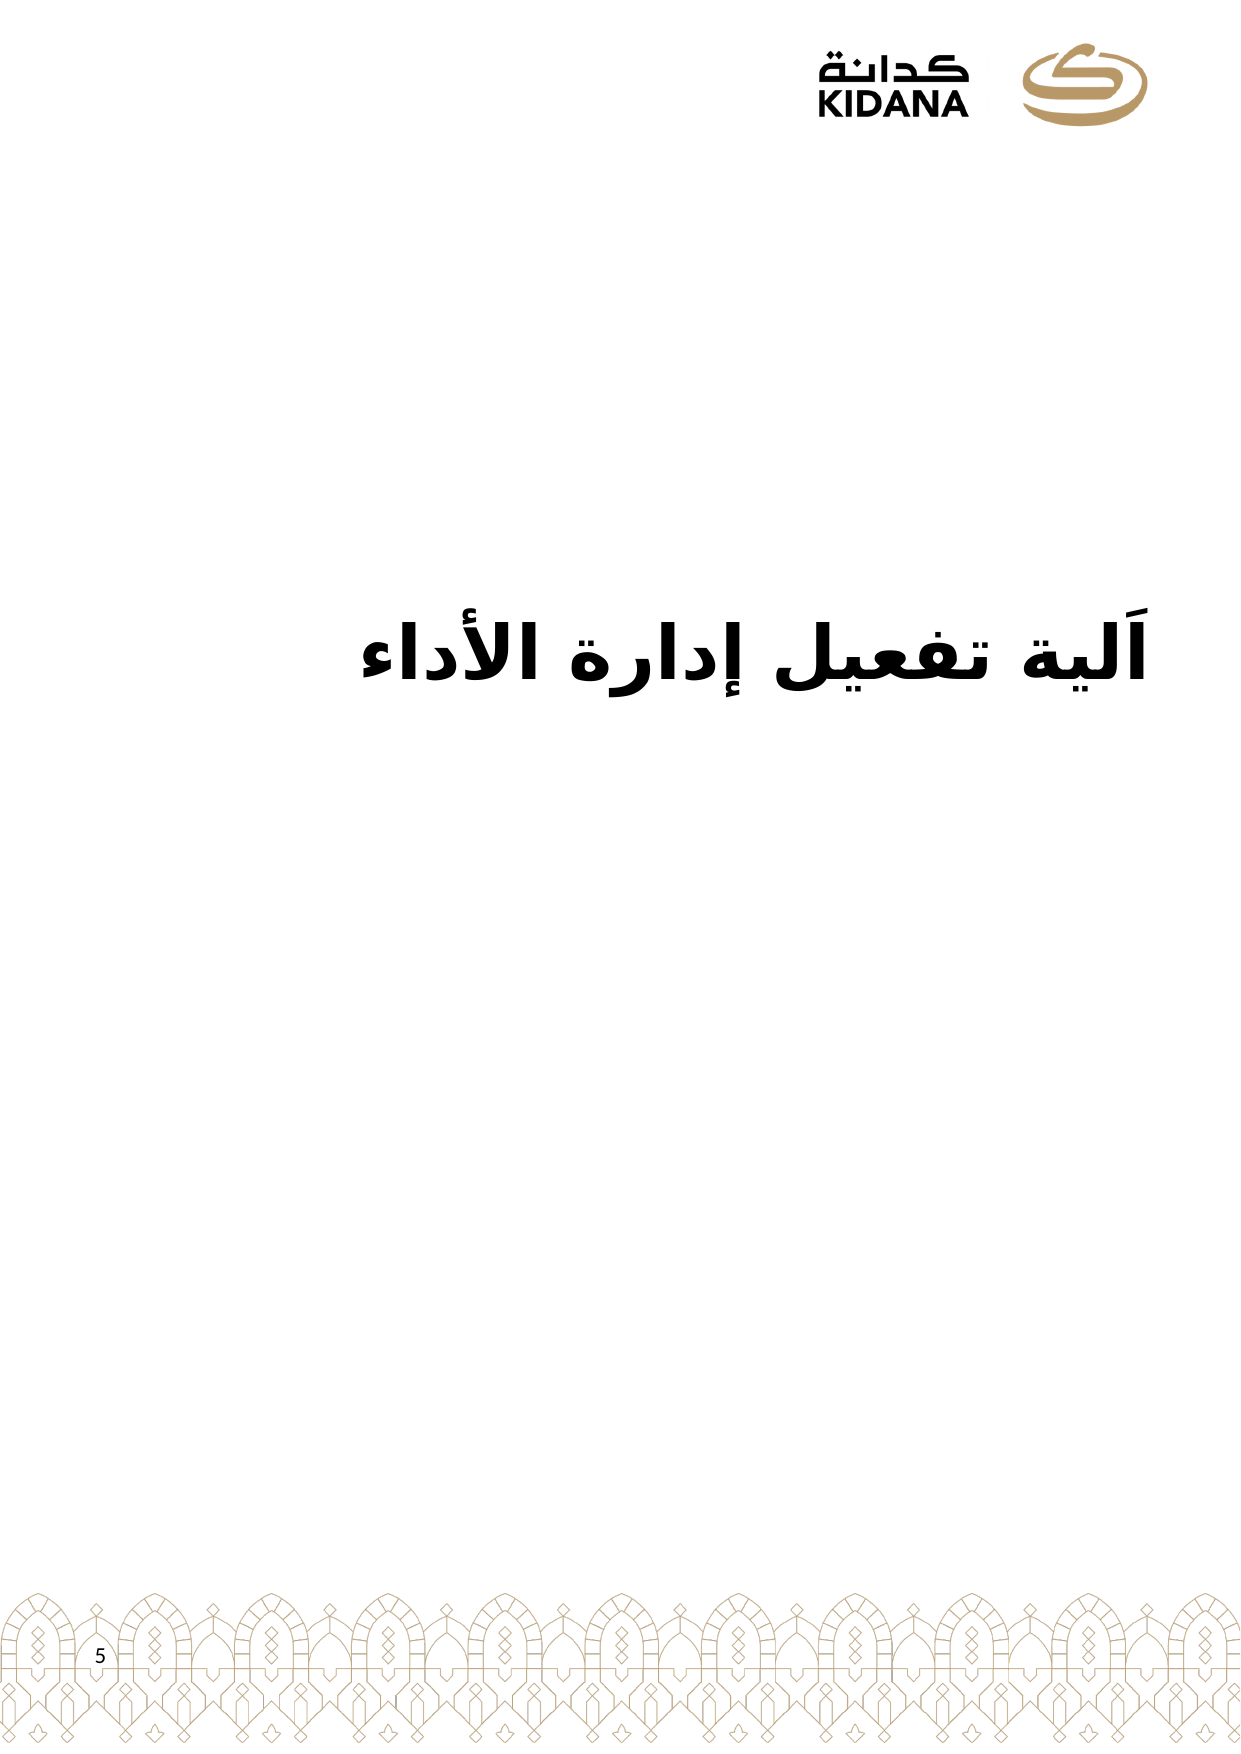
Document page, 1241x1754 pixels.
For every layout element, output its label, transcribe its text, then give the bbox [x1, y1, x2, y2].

picture [796, 28, 1193, 137]
text اَلية تفعيل إدارة الأداء [94, 609, 1150, 697]
picture [0, 1593, 1241, 1743]
